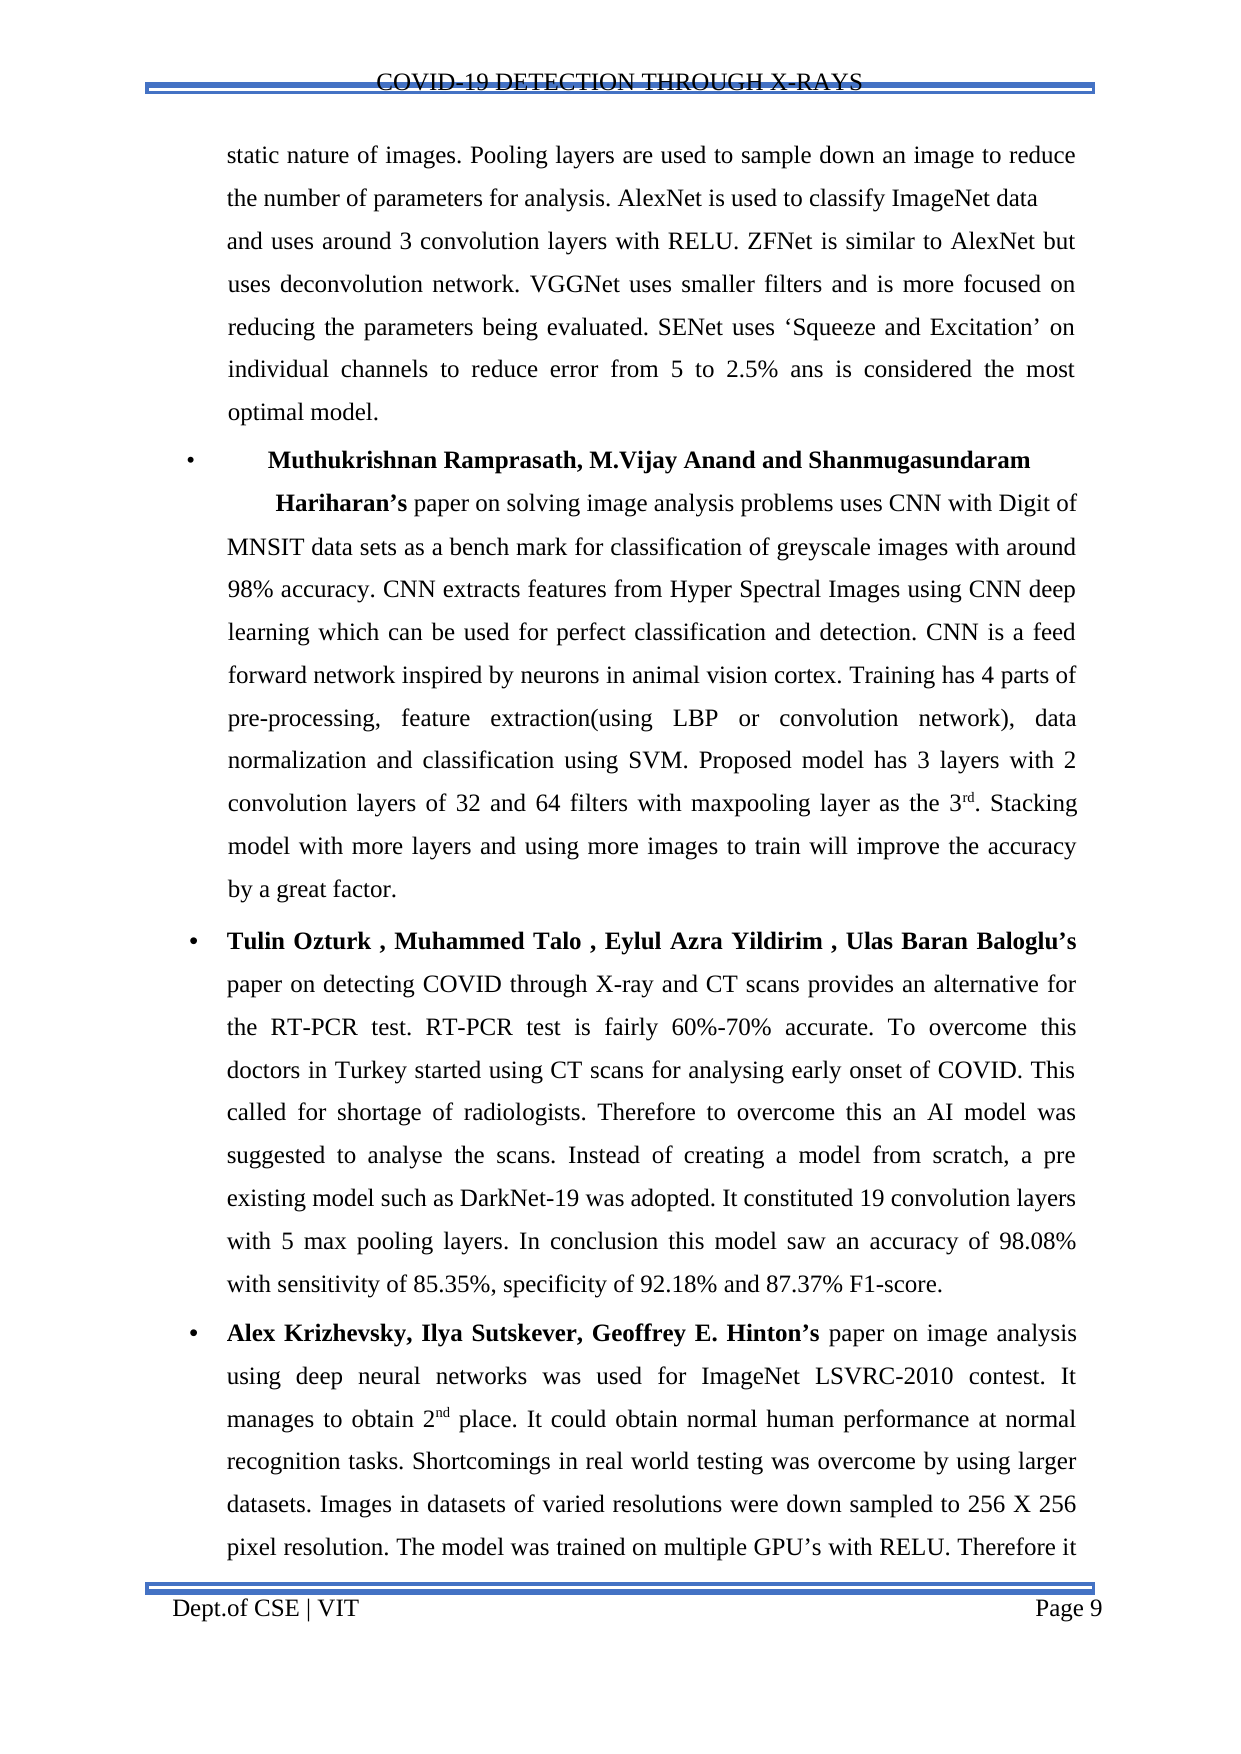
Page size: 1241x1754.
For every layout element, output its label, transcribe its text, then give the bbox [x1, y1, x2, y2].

text and uses around 3 convolution layers with RELU. ZFNet is similar to AlexNet but uses deconvolution network. VGGNet uses smaller filters and is more focused on reducing the parameters being evaluated. SENet uses ‘Squeeze and Excitation’ on individual channels to reduce error from 5 to 2.5% ans is considered the most optimal model. [227, 226, 1076, 426]
list Tulin Ozturk , Muhammed Talo , Eylul Azra Yildirim , Ulas Baran Baloglu’s paper on detecting COVID through X-ray and CT scans provides an alternative for the RT-PCR test. RT-PCR test is fairly 60%-70% accurate. To overcome this doctors in Turkey started using CT scans for analysing early onset of COVID. This called for shortage of radiologists. Therefore to overcome this an AI model was suggested to analyse the scans. Instead of creating a model from scratch, a pre existing model such as DarkNet-19 was adopted. It constituted 19 convolution layers with 5 max pooling layers. In conclusion this model saw an accuracy of 98.08% with sensitivity of 85.35%, specificity of 92.18% and 87.37% F1-score. [189, 926, 1077, 1297]
text MNSIT data sets as a bench mark for classification of greyscale images with around 98% accuracy. CNN extracts features from Hyper Spectral Images using CNN deep learning which can be used for perfect classification and detection. CNN is a feed forward network inspired by neurons in animal vision cortex. Training has 4 parts of pre-processing, feature extraction(using LBP or convolution network), data normalization and classification using SVM. Proposed model has 3 layers with 2 convolution layers of 32 and 64 filters with maxpooling layer as the 3rd. Stacking model with more layers and using more images to train will improve the accuracy by a great factor. [227, 532, 1077, 903]
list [189, 140, 1077, 212]
subtitle • Muthukrishnan Ramprasath, M.Vijay Anand and Shanmugasundaram [111, 445, 1098, 473]
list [189, 1318, 1077, 1561]
text Hariharan’s paper on solving image analysis problems uses CNN with Digit of [111, 488, 1077, 517]
